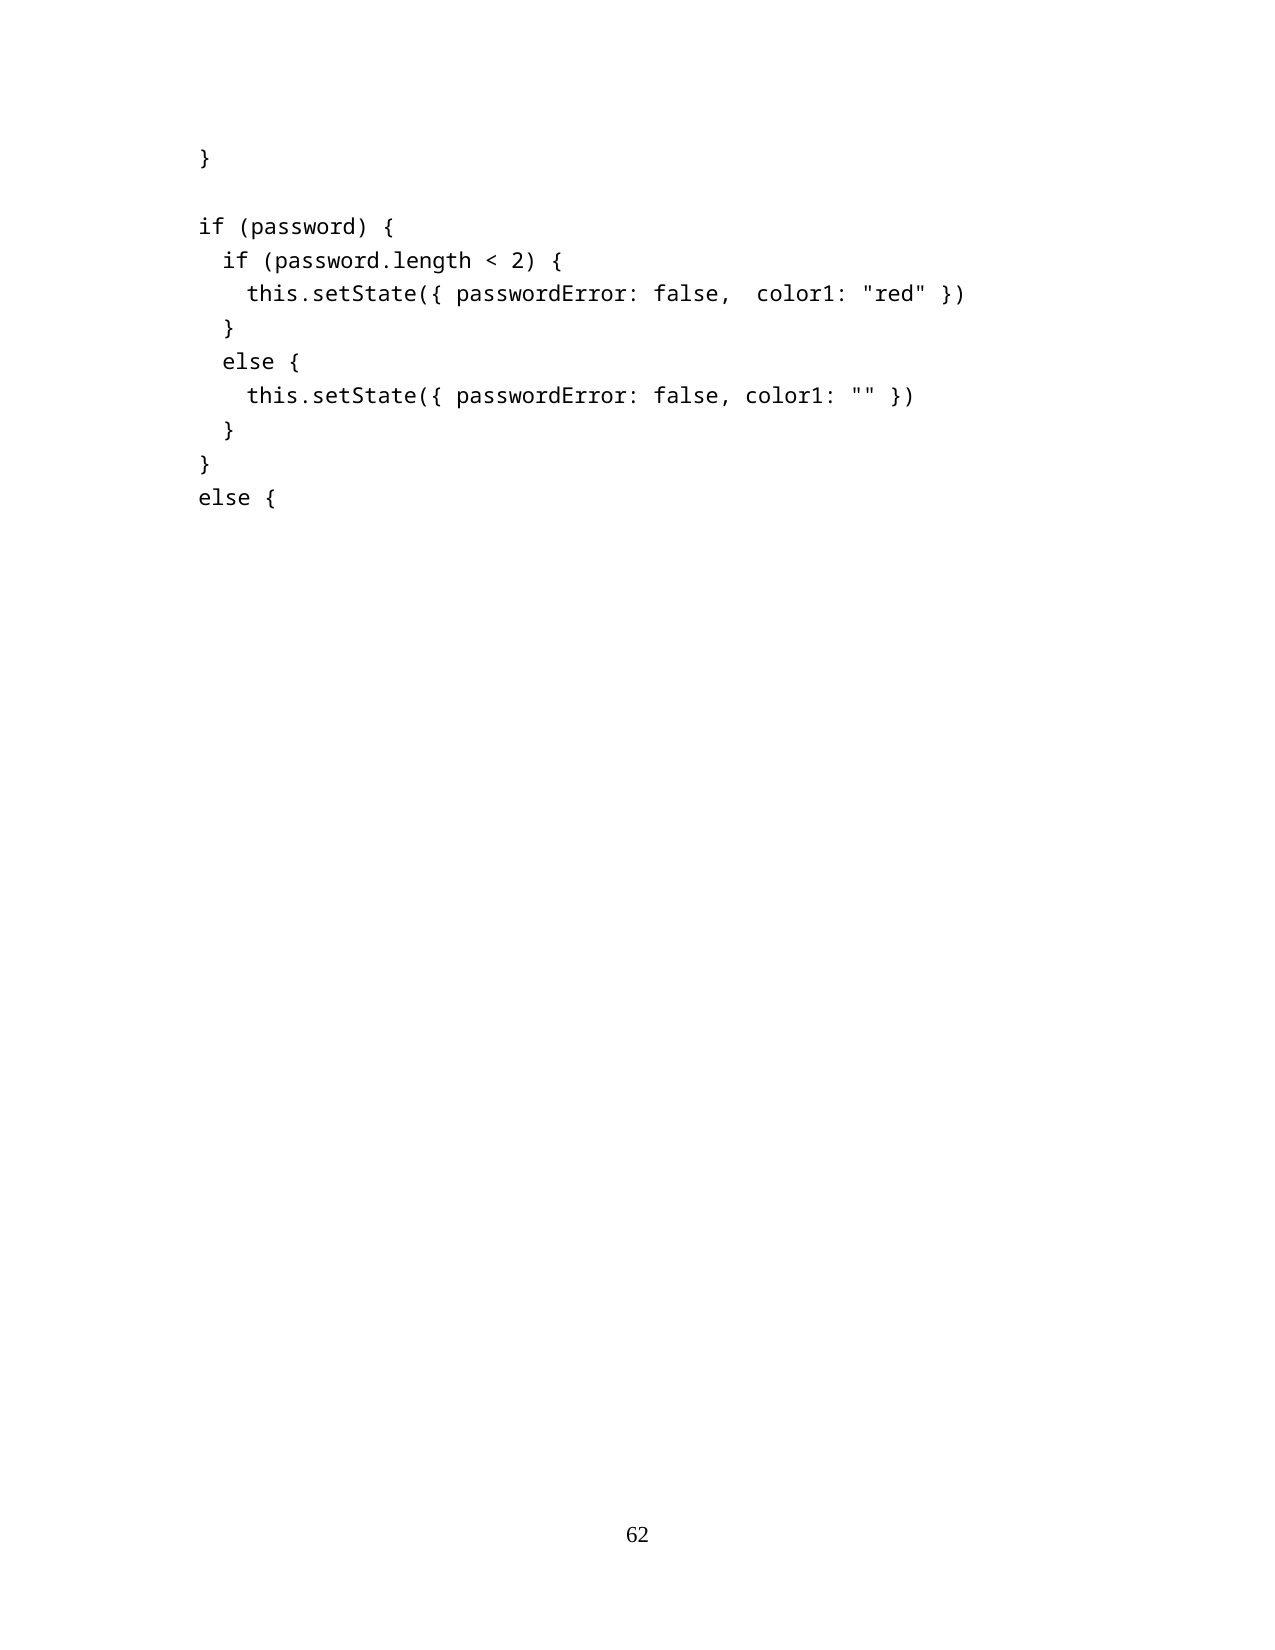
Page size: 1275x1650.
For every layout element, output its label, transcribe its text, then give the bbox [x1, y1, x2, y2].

text } [198, 448, 1189, 477]
text else { [222, 346, 1189, 376]
text else { [198, 482, 1189, 511]
text } [198, 142, 1189, 171]
text this.setState({ passwordError: false, color1: "red" }) [246, 278, 1189, 308]
text } [222, 414, 1189, 444]
text this.setState({ passwordError: false, color1: "" }) [246, 380, 1189, 410]
text if (password) { [198, 211, 1189, 241]
text if (password.length < 2) { [222, 245, 1189, 274]
text } [222, 312, 1189, 342]
